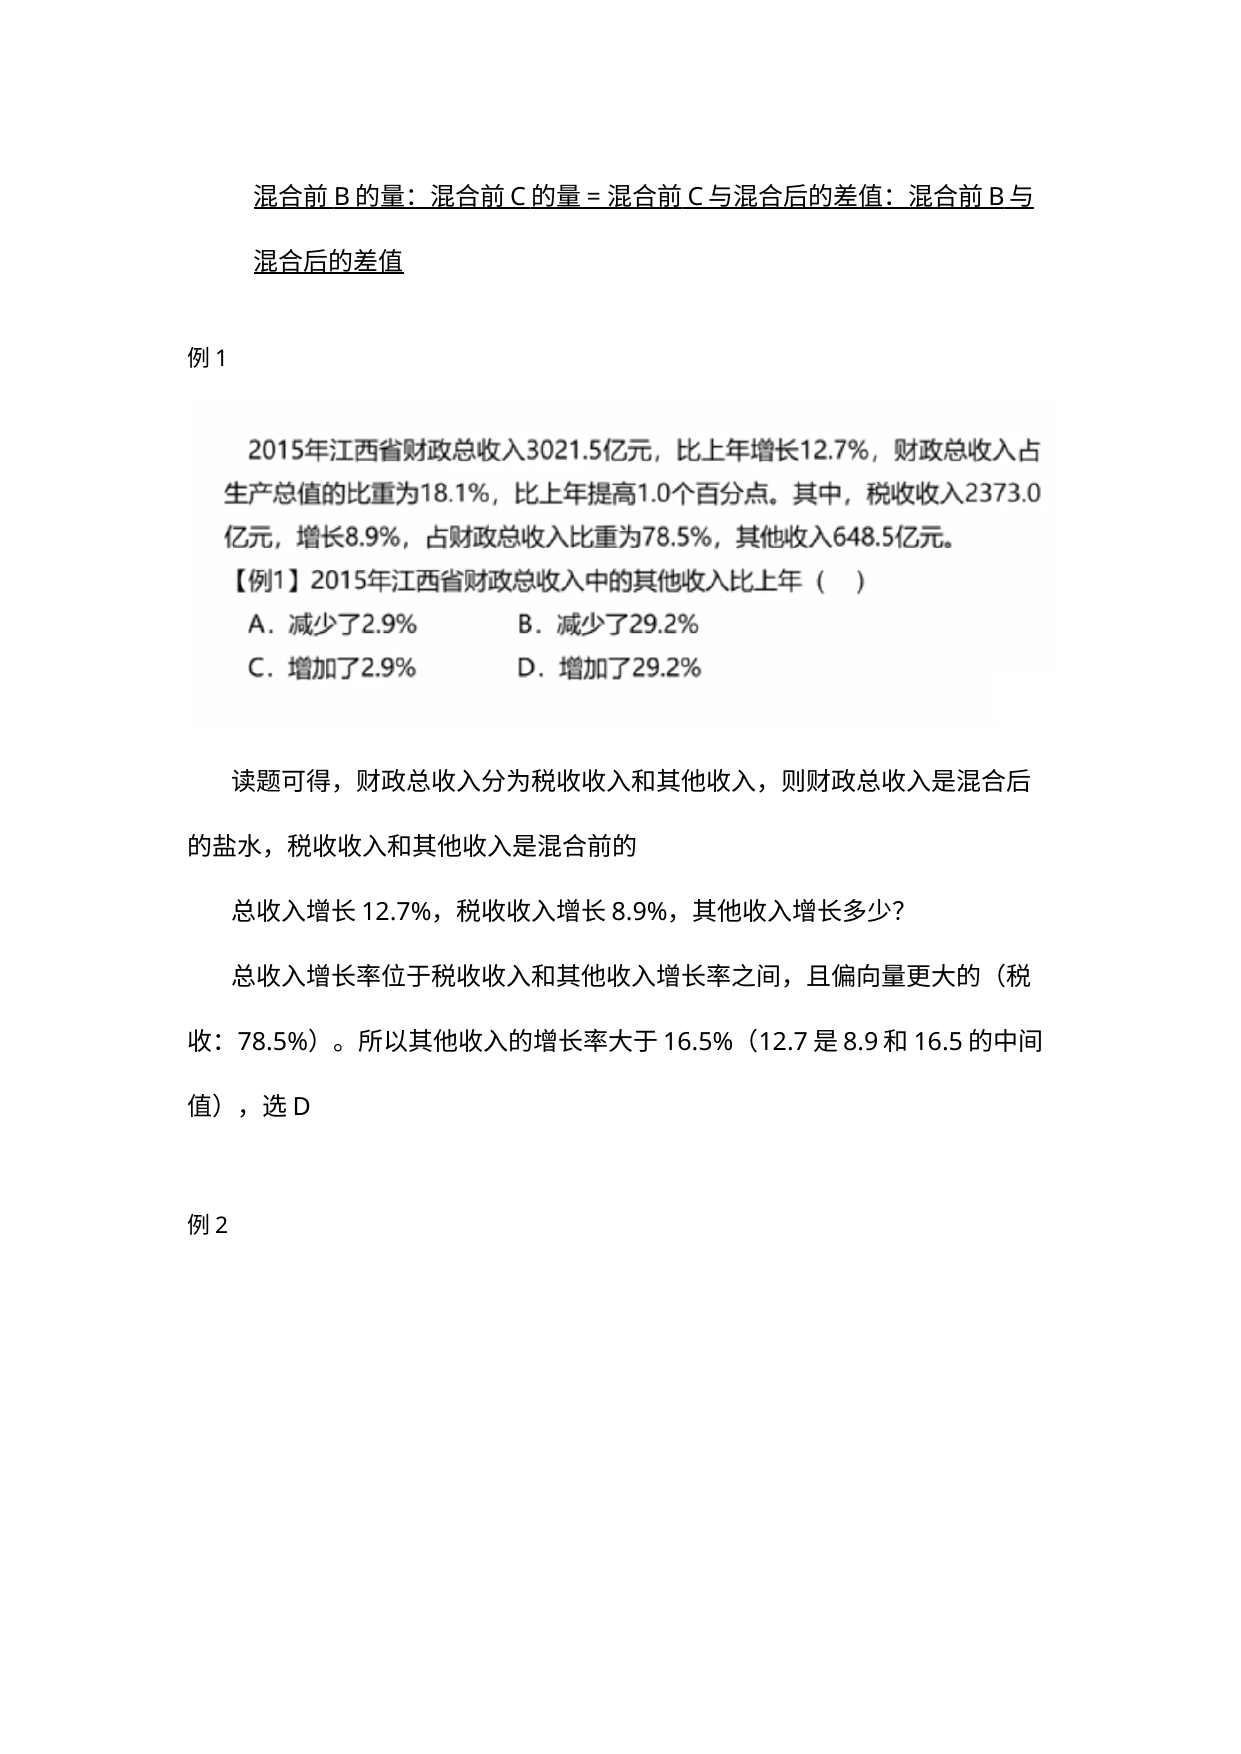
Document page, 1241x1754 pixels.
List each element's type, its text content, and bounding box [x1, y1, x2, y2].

list 混合前B的量：混合前C的量 = 混合前C与混合后的差值：混合前B与混合后的差值 [254, 162, 1053, 292]
text 例2 [187, 1191, 1053, 1256]
list 例1 [187, 324, 1053, 389]
picture [195, 398, 1060, 728]
list 总收入增长12.7%，税收收入增长8.9%，其他收入增长多少？ [187, 877, 1053, 942]
list 总收入增长率位于税收收入和其他收入增长率之间，且偏向量更大的（税收：78.5%）。所以其他收入的增长率大于16.5%（12.7是8.9和16.5的中间值），选D [187, 942, 1053, 1137]
